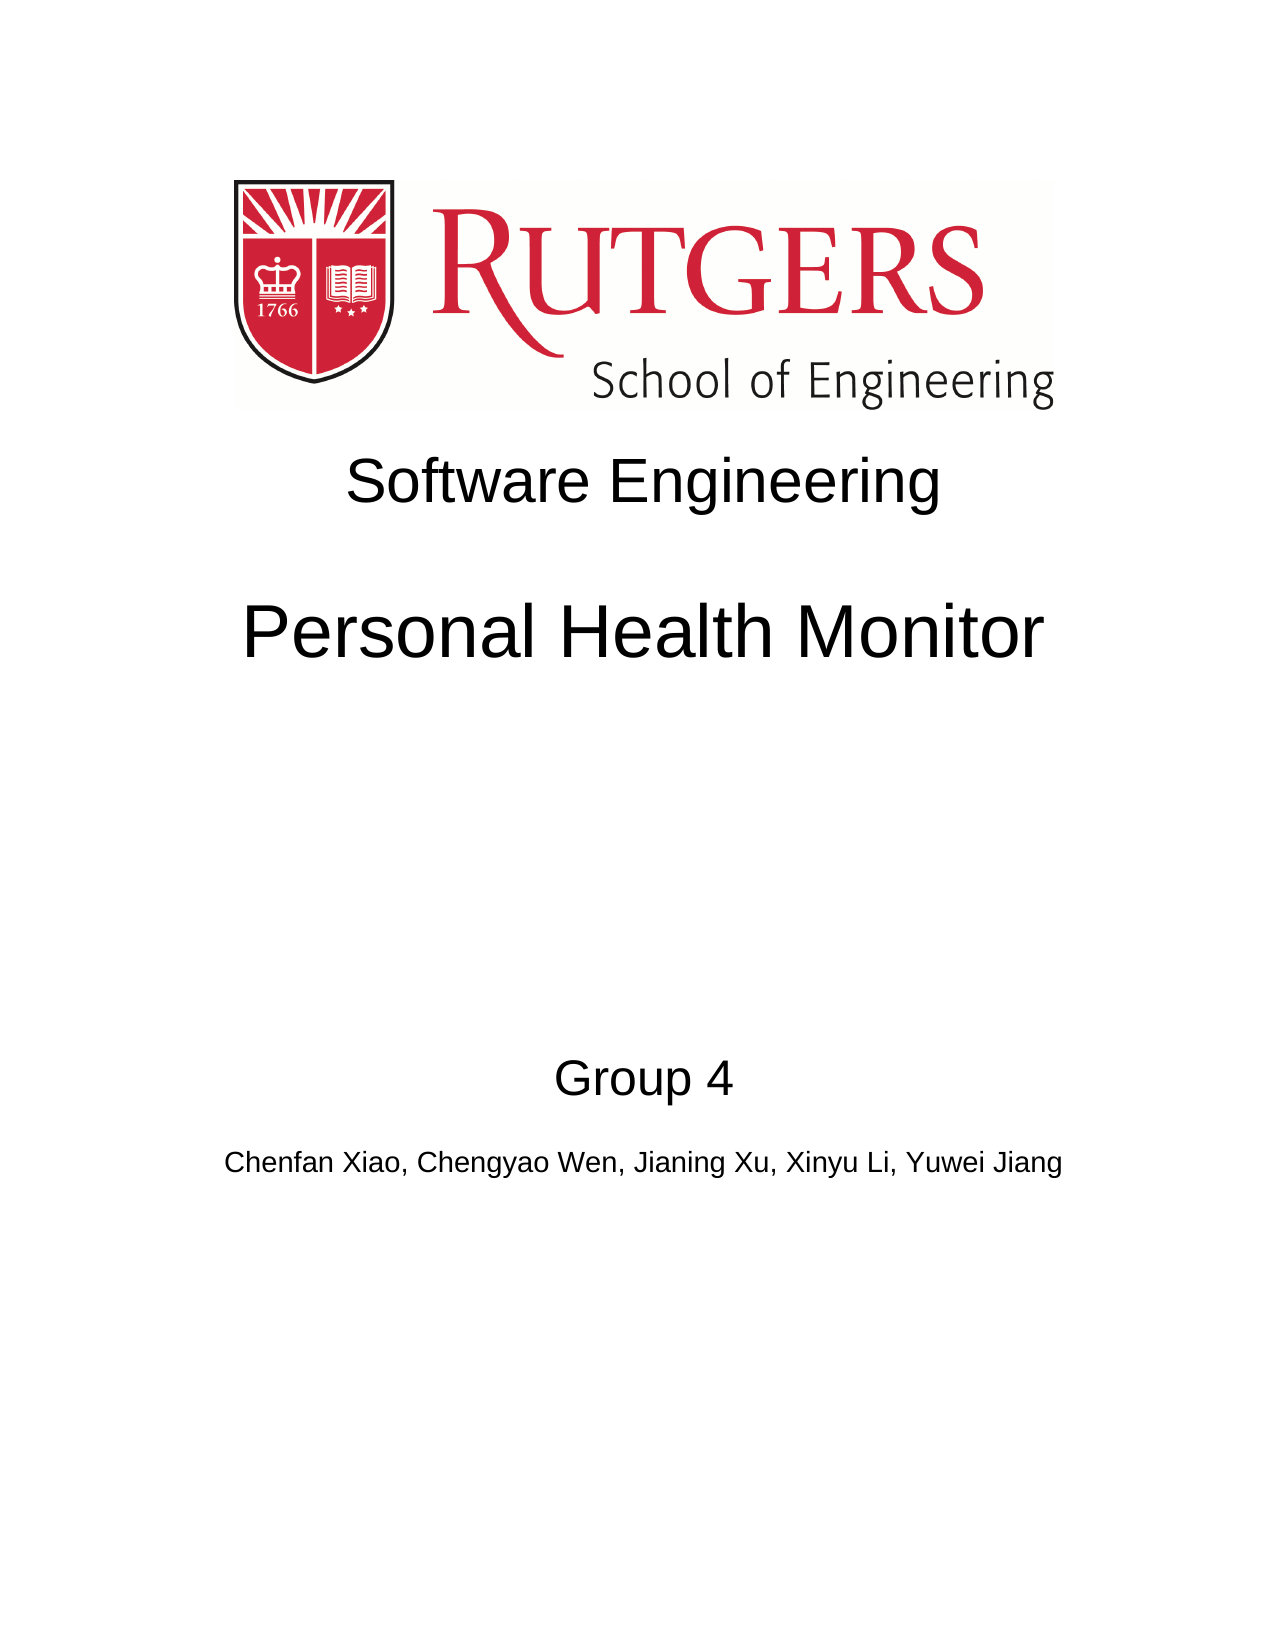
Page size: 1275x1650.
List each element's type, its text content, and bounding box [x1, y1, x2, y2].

text Personal Health Monitor [150, 587, 1137, 673]
text Chenfan Xiao, Chengyao Wen, Jianing Xu, Xinyu Li, Yuwei Jiang [150, 1145, 1137, 1178]
picture [234, 180, 1054, 410]
text Group 4 [150, 1049, 1137, 1106]
text Software Engineering [150, 444, 1137, 516]
